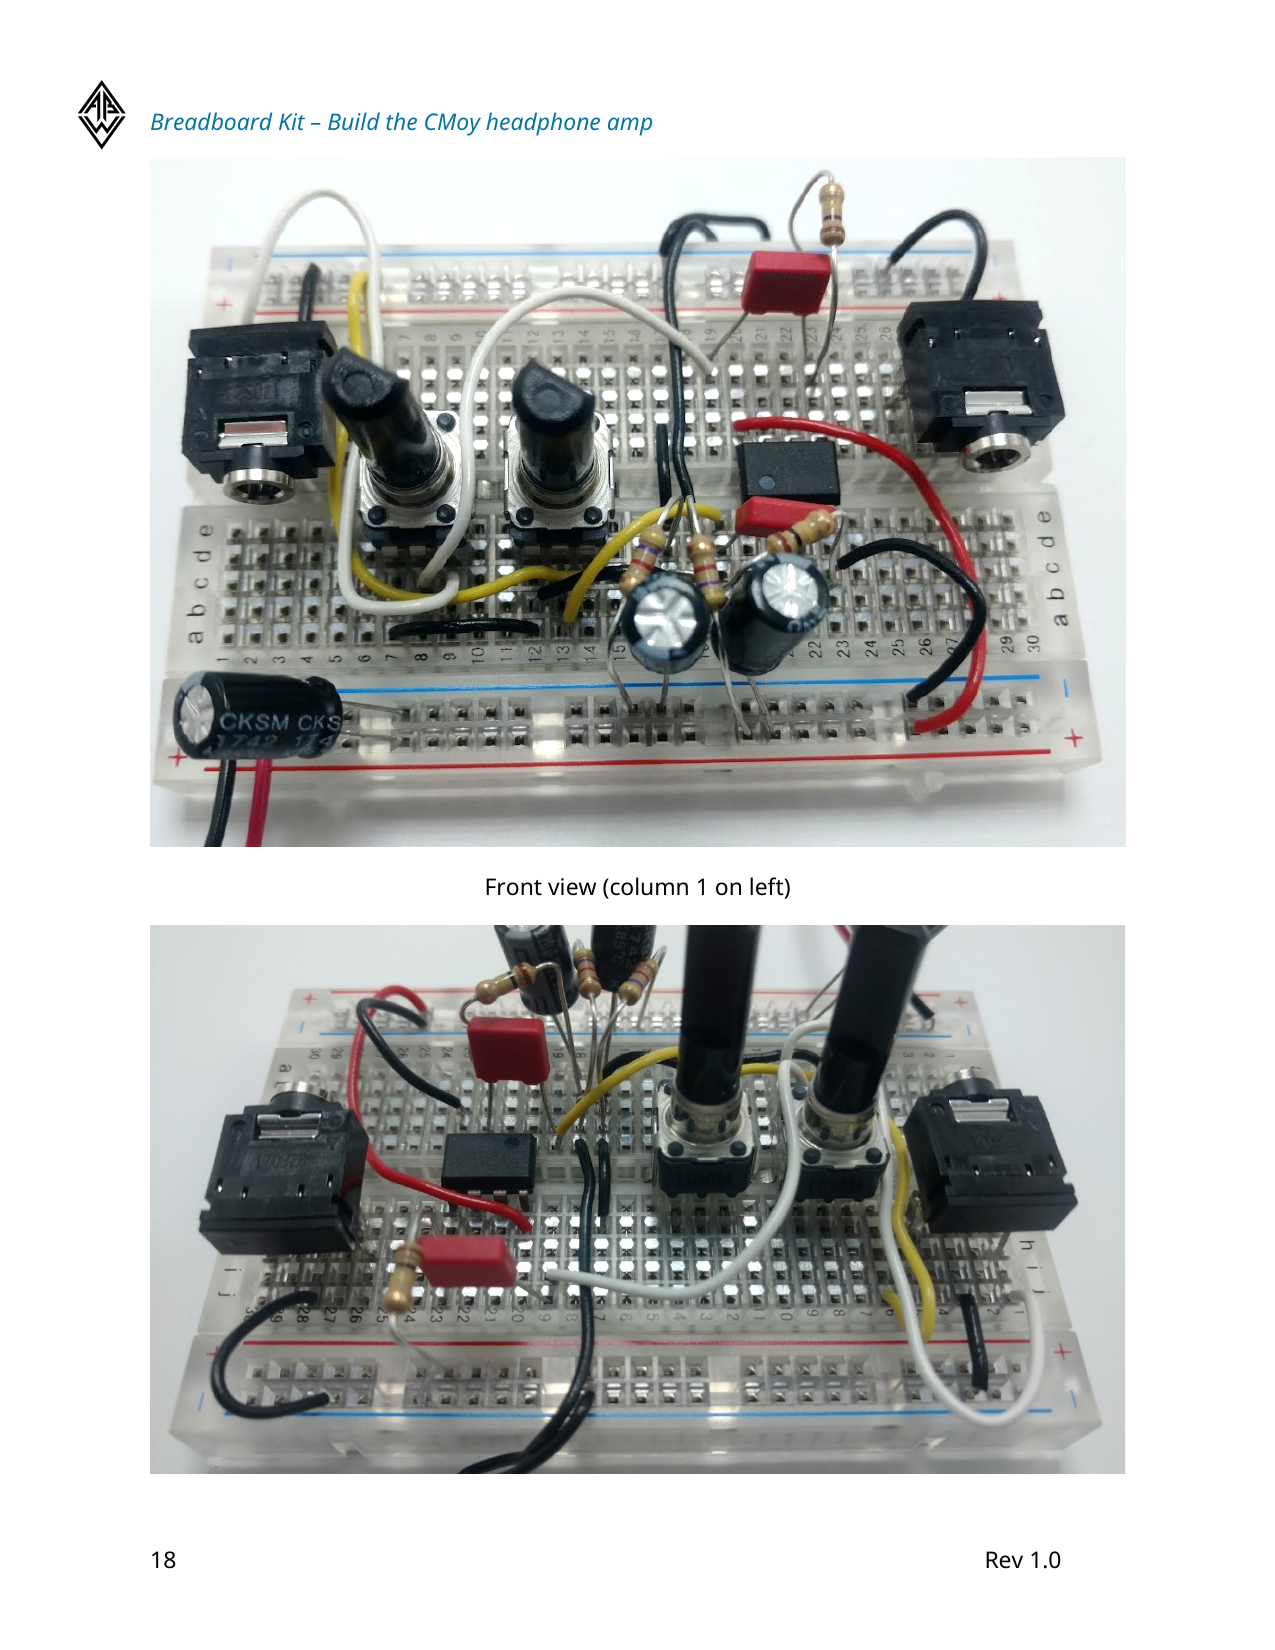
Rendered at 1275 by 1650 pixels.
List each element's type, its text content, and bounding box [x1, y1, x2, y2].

picture [150, 157, 1126, 847]
text Front view (column 1 on left) [150, 870, 1125, 902]
picture [71, 75, 134, 155]
picture [150, 925, 1125, 1474]
